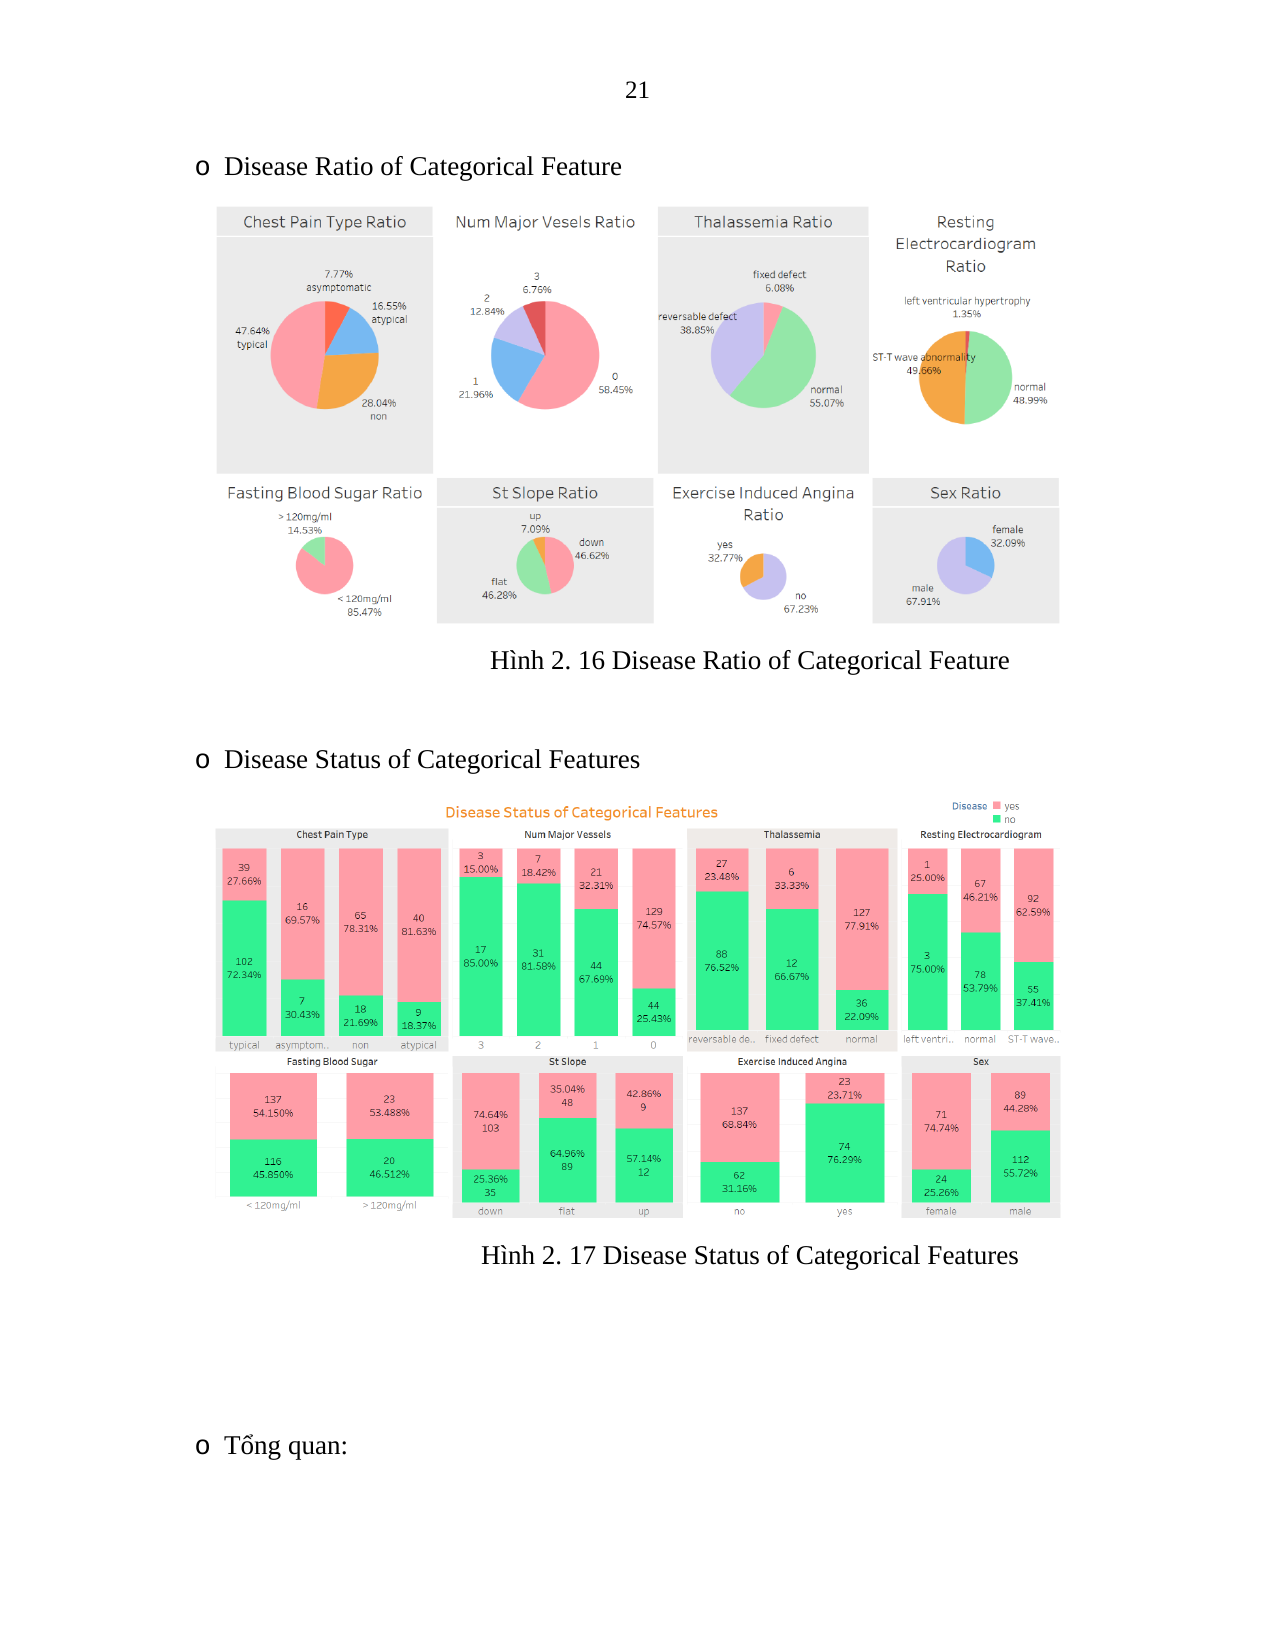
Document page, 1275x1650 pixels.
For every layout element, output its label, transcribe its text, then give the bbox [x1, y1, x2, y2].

list Tổng quan: [194, 1429, 1125, 1462]
list Disease Ratio of Categorical Feature [194, 150, 1125, 183]
picture [211, 200, 1064, 629]
list Disease Status of Categorical Features [194, 743, 1125, 776]
picture [209, 793, 1066, 1224]
